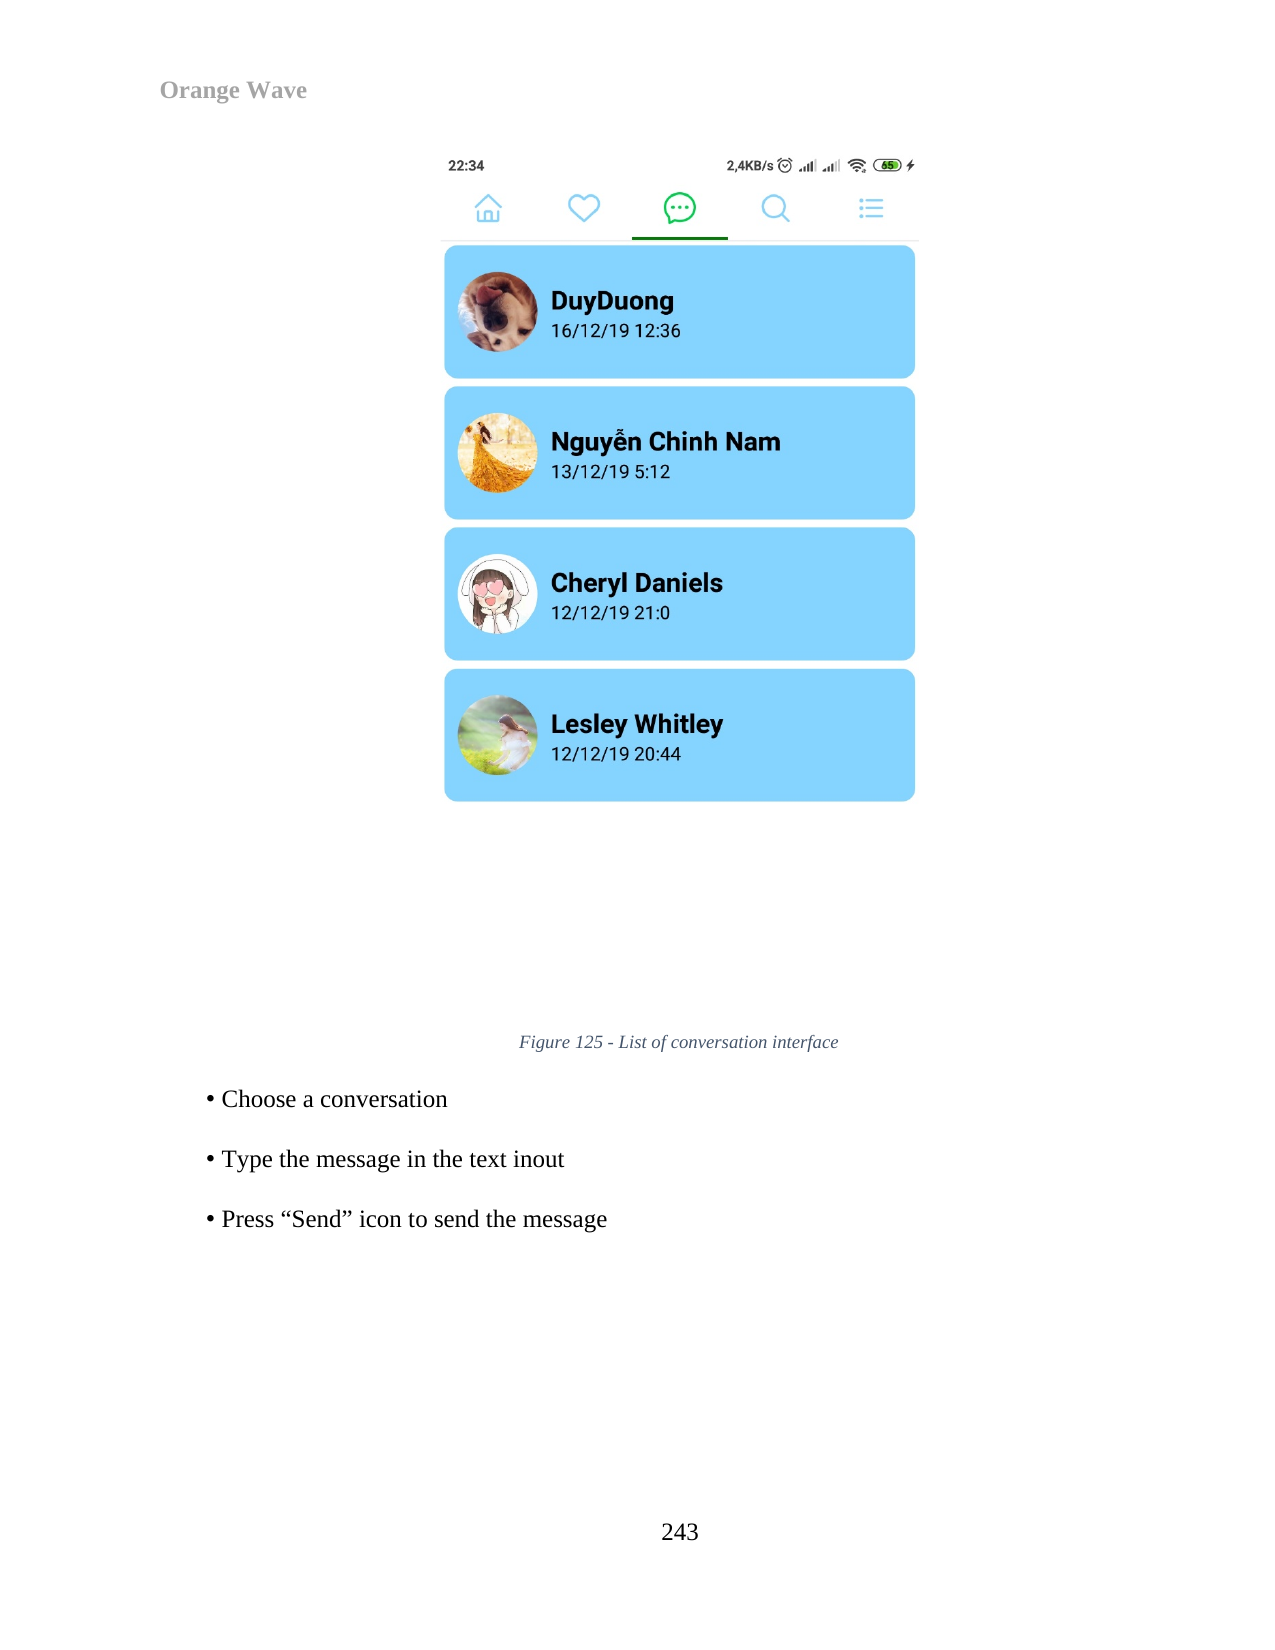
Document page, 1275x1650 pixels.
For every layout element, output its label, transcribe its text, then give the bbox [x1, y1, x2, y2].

text Figure 125 - List of conversation interface [159, 1031, 1200, 1053]
text Press “Send” icon to send the message [159, 1204, 1200, 1233]
text Type the message in the text inout [159, 1144, 1200, 1173]
text Choose a conversation [159, 1084, 1200, 1113]
picture [440, 150, 919, 1001]
